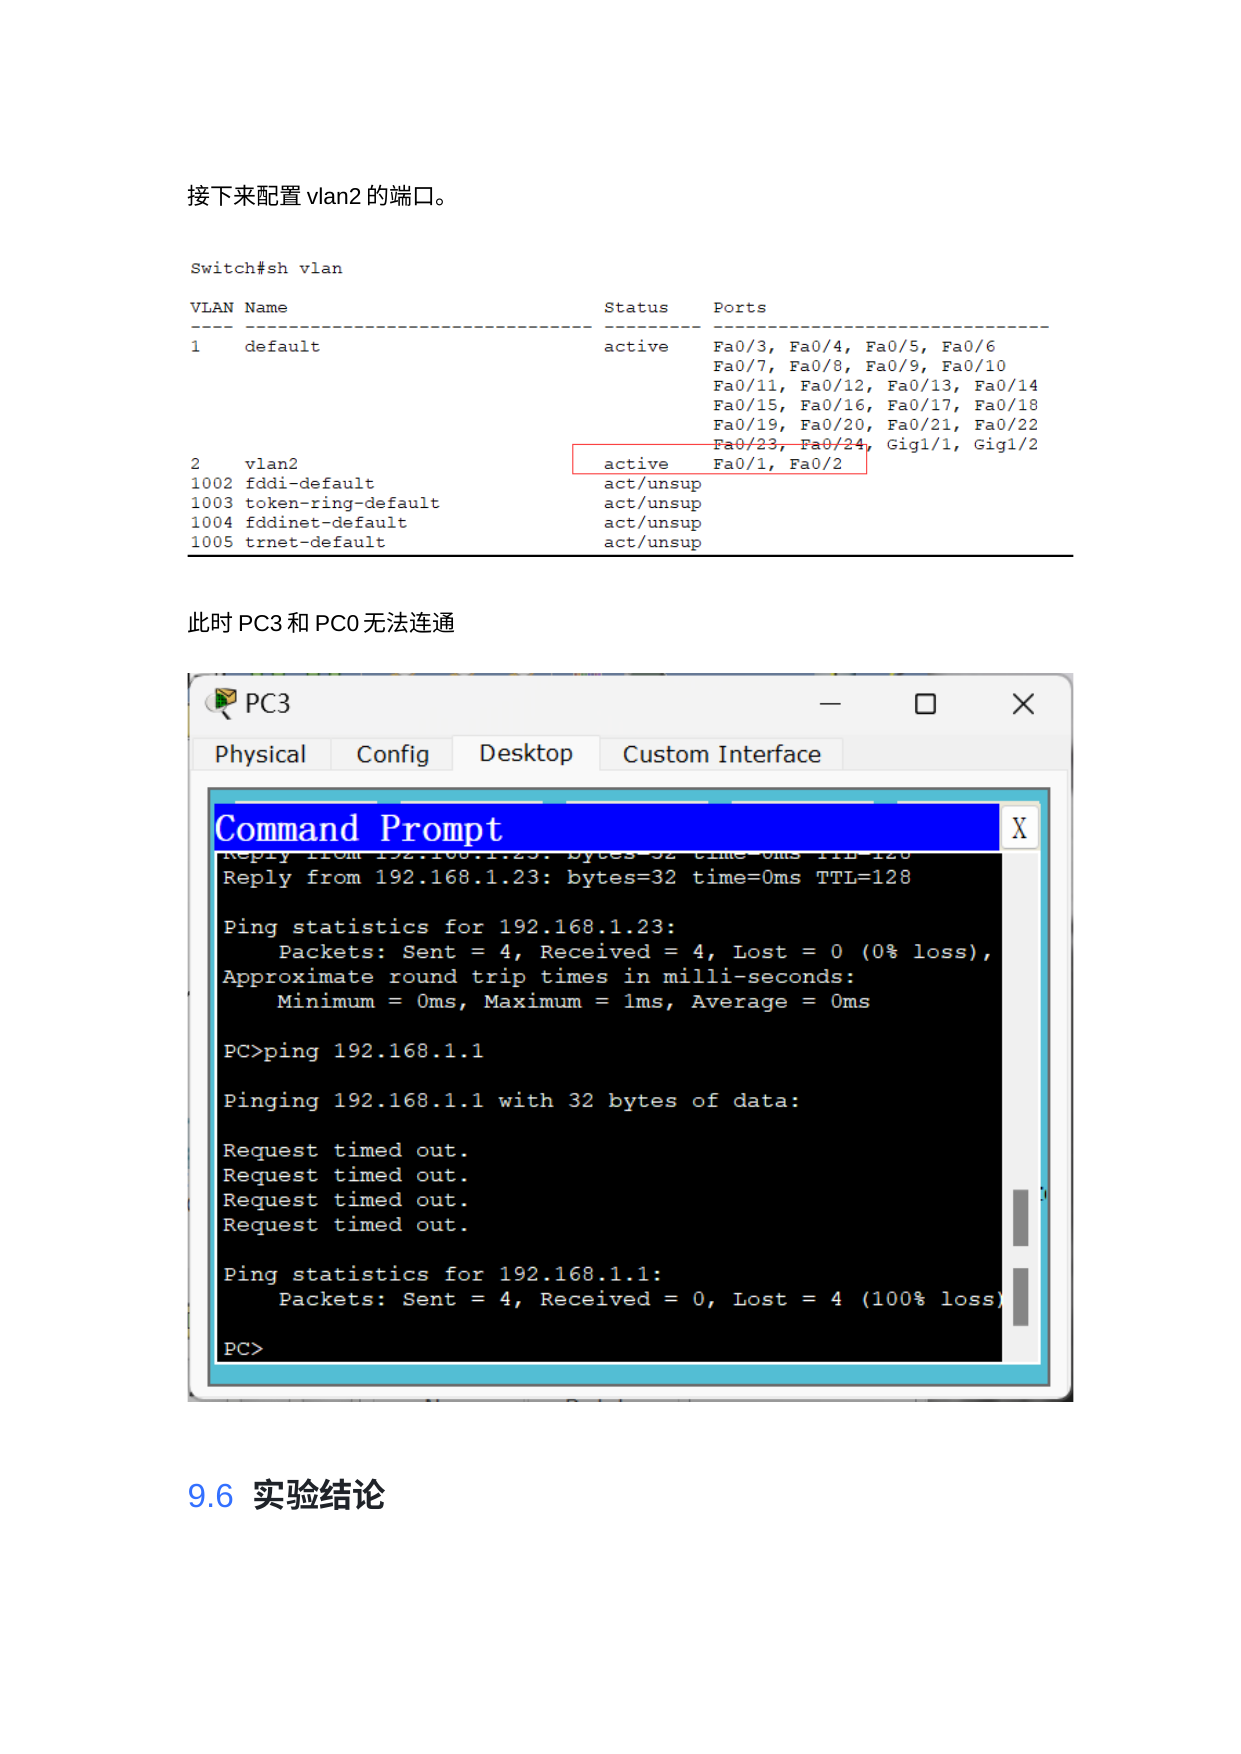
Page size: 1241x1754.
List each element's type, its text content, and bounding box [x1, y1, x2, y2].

text 此时PC3和PC0无法连通 [187, 589, 1053, 654]
picture [187, 673, 1074, 1402]
picture [187, 246, 1074, 557]
text 接下来配置vlan2的端口。 [187, 162, 1053, 227]
text 9.6 实验结论 [187, 1460, 1053, 1525]
